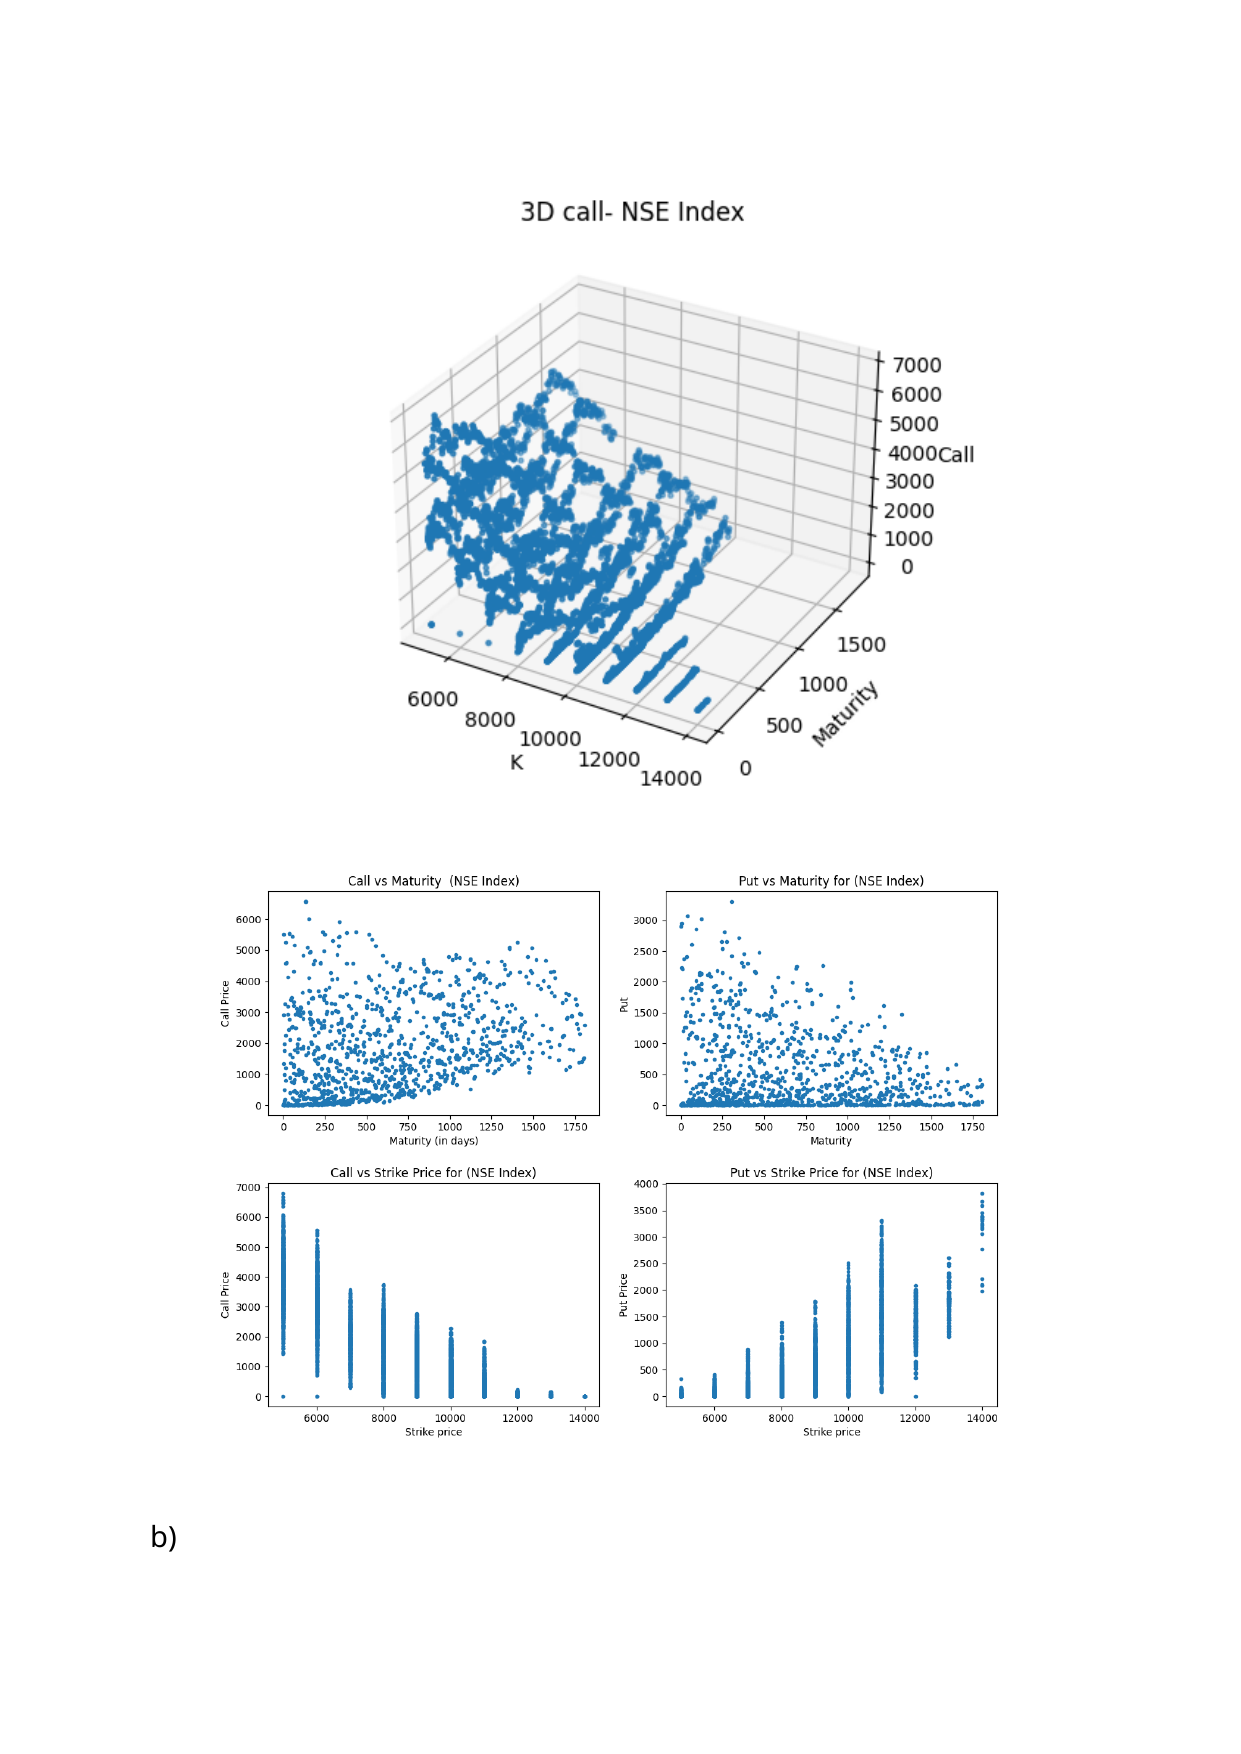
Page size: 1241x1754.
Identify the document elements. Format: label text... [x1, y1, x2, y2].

text b) [150, 1516, 1090, 1556]
picture [150, 150, 1091, 855]
picture [150, 1148, 1091, 1438]
picture [150, 856, 1091, 1147]
